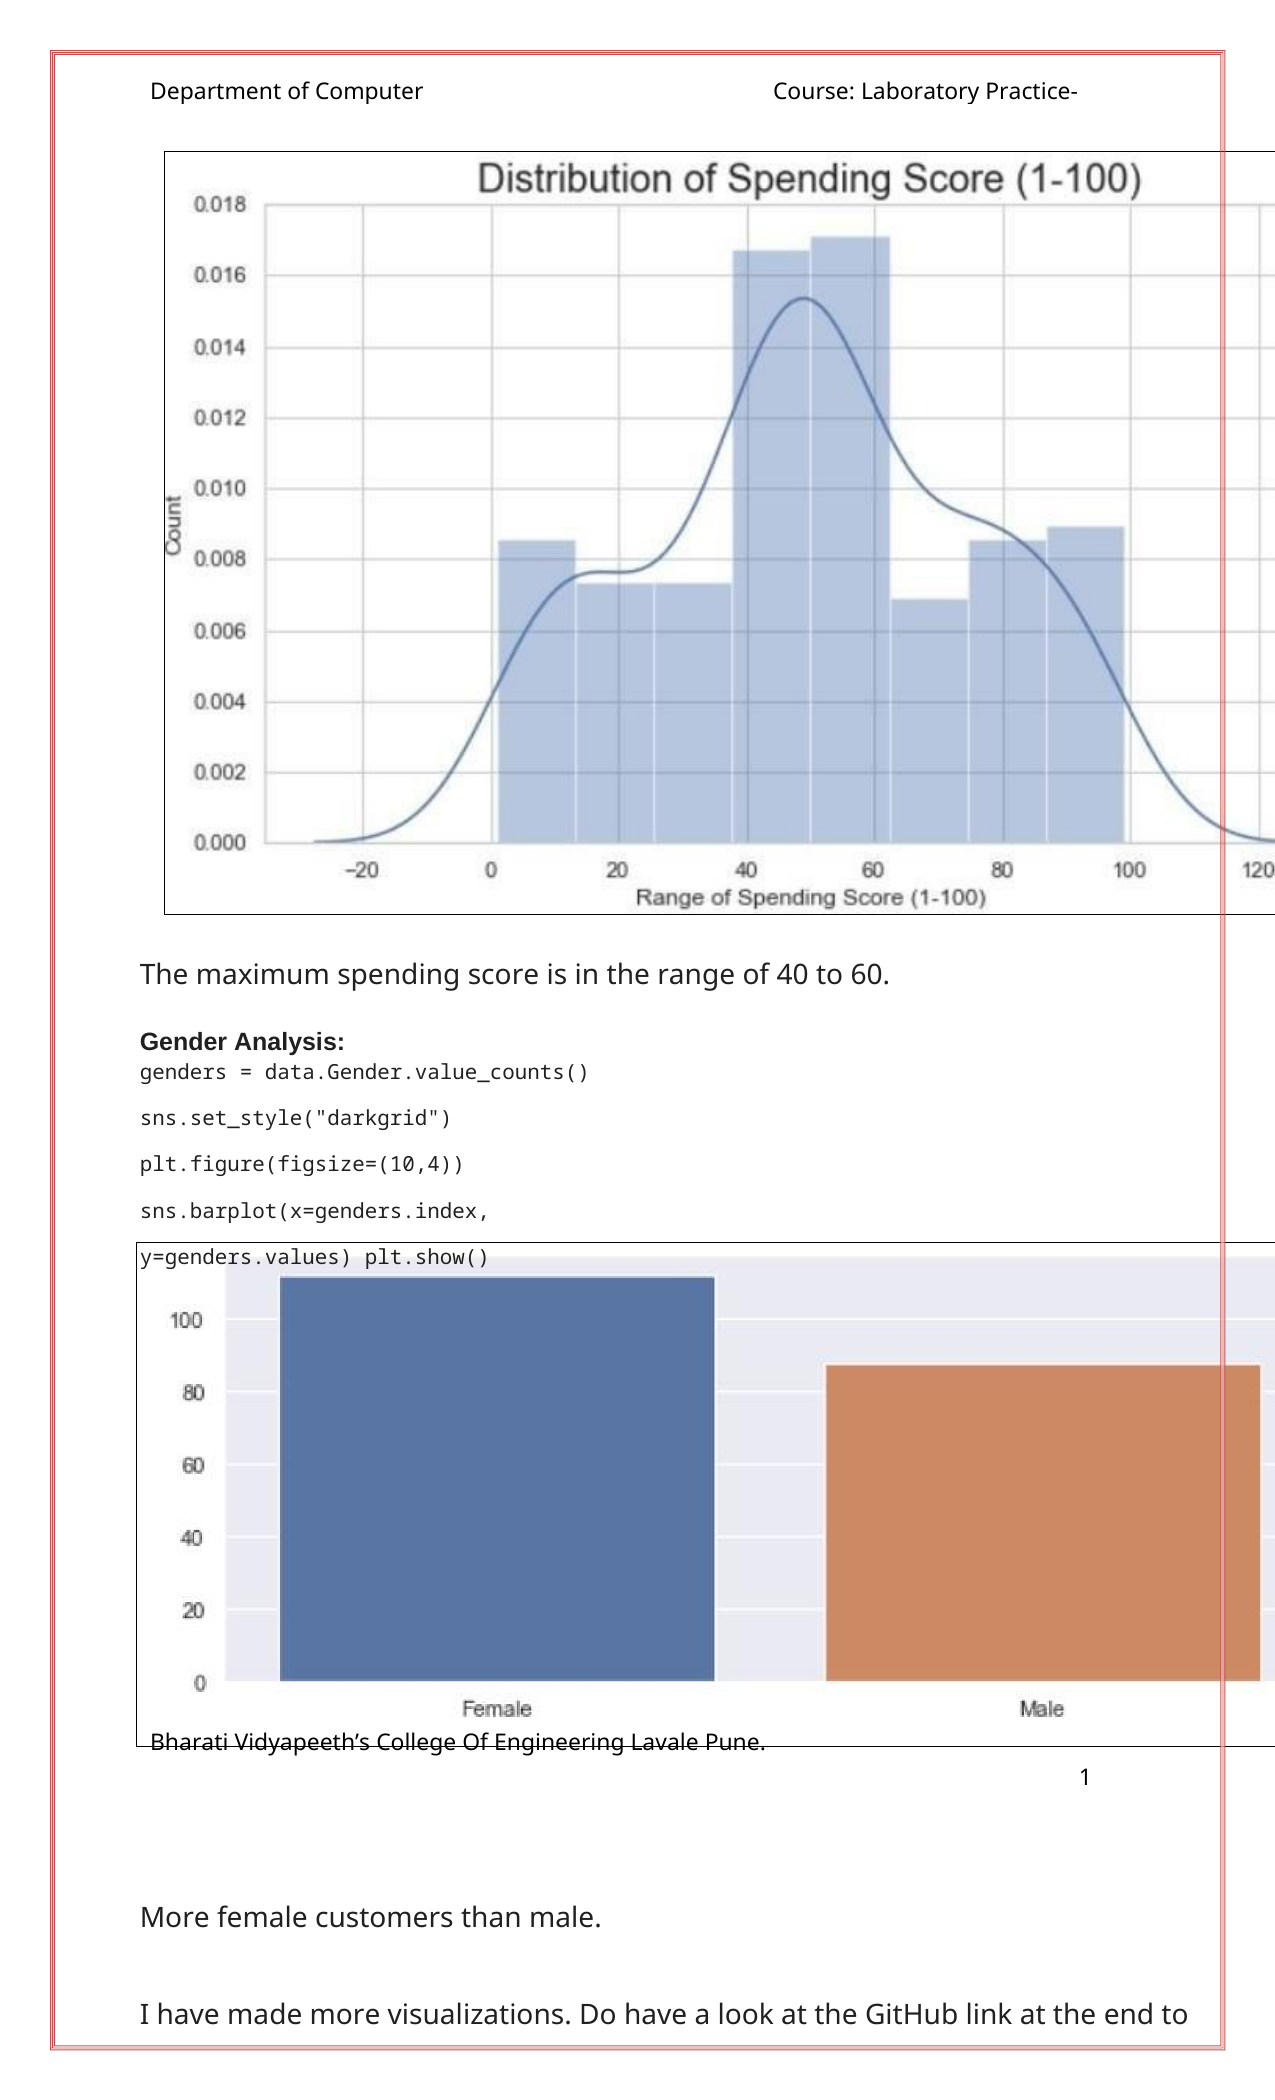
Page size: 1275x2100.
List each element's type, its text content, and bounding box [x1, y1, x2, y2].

text Bharati Vidyapeeth’s College Of Engineering Lavale Pune. [150, 1726, 1244, 1757]
picture [137, 1243, 1220, 1746]
subtitle More female customers than male. [139, 1897, 1244, 1936]
text genders = data.Gender.value_counts() sns.set_style("darkgrid") plt.figure(figsize=(10,4)) sns.barplot(x=genders.index, y=genders.values) plt.show() [139, 1057, 668, 1270]
picture [165, 152, 1220, 914]
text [139, 1995, 1244, 2033]
text 1 [1078, 1761, 1244, 1792]
text Gender Analysis: [139, 1027, 1244, 1056]
picture [1226, 1243, 1275, 1746]
subtitle The maximum spending score is in the range of 40 to 60. [139, 954, 1244, 992]
picture [1226, 152, 1275, 914]
